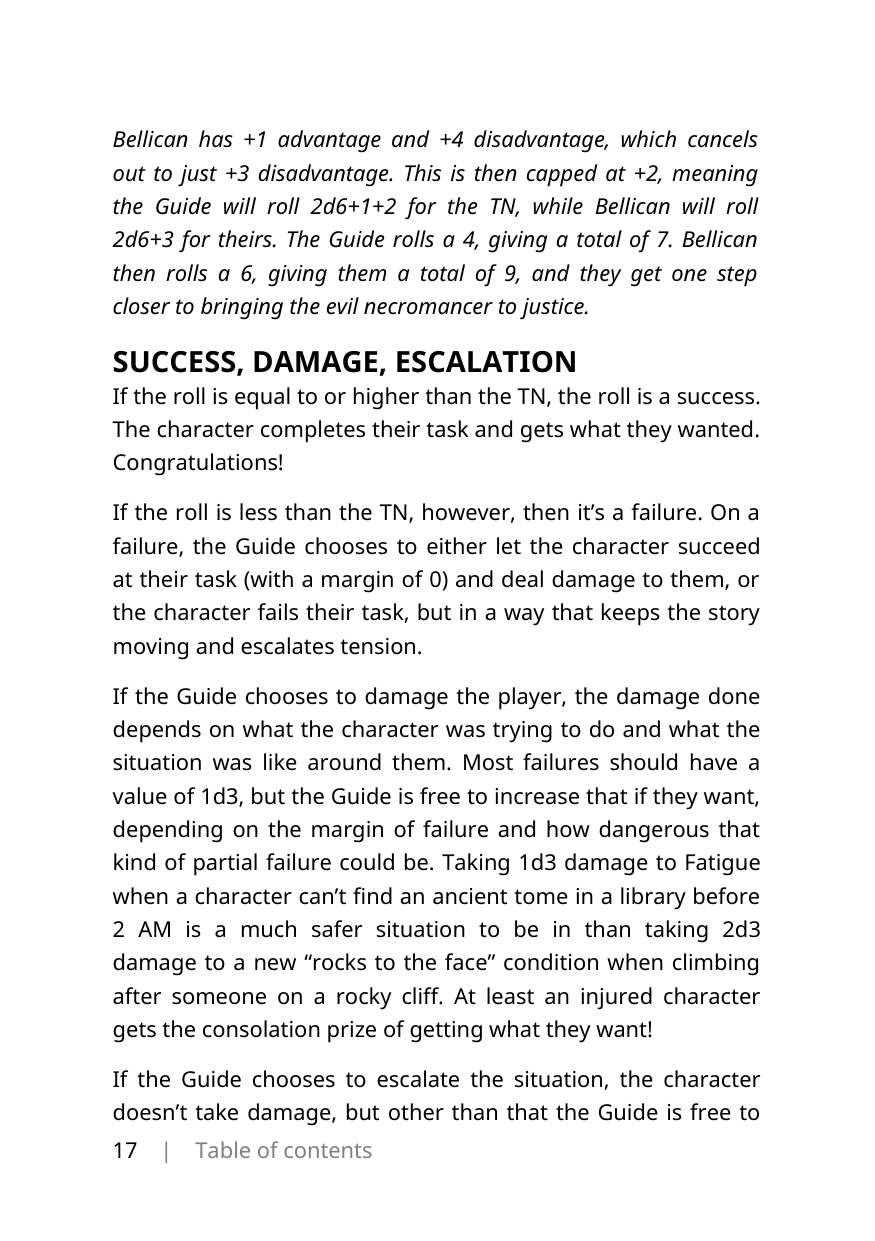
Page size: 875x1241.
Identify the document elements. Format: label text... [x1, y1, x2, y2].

subtitle Success, damage, escalation [112, 341, 762, 381]
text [112, 1064, 762, 1127]
text If the roll is equal to or higher than the TN, the roll is a success. The character completes their task and gets what they wanted. Congratulations! [112, 381, 762, 477]
text If the roll is less than the TN, however, then it’s a failure. On a failure, the Guide chooses to either let the character succeed at their task (with a margin of 0) and deal damage to them, or the character fails their task, but in a way that keeps the story moving and escalates tension. [112, 497, 762, 661]
text If the Guide chooses to damage the player, the damage done depends on what the character was trying to do and what the situation was like around them. Most failures should have a value of 1d3, but the Guide is free to increase that if they want, depending on the margin of failure and how dangerous that kind of partial failure could be. Taking 1d3 damage to Fatigue when a character can’t find an ancient tome in a library before 2 AM is a much safer situation to be in than taking 2d3 damage to a new “rocks to the face” condition when climbing after someone on a rocky cliff. At least an injured character gets the consolation prize of getting what they want! [112, 681, 762, 1044]
text Bellican has +1 advantage and +4 disadvantage, which cancels out to just +3 disadvantage. This is then capped at +2, meaning the Guide will roll 2d6+1+2 for the TN, while Bellican will roll 2d6+3 for theirs. The Guide rolls a 4, giving a total of 7. Bellican then rolls a 6, giving them a total of 9, and they get one step closer to bringing the evil necromancer to justice. [112, 124, 762, 321]
